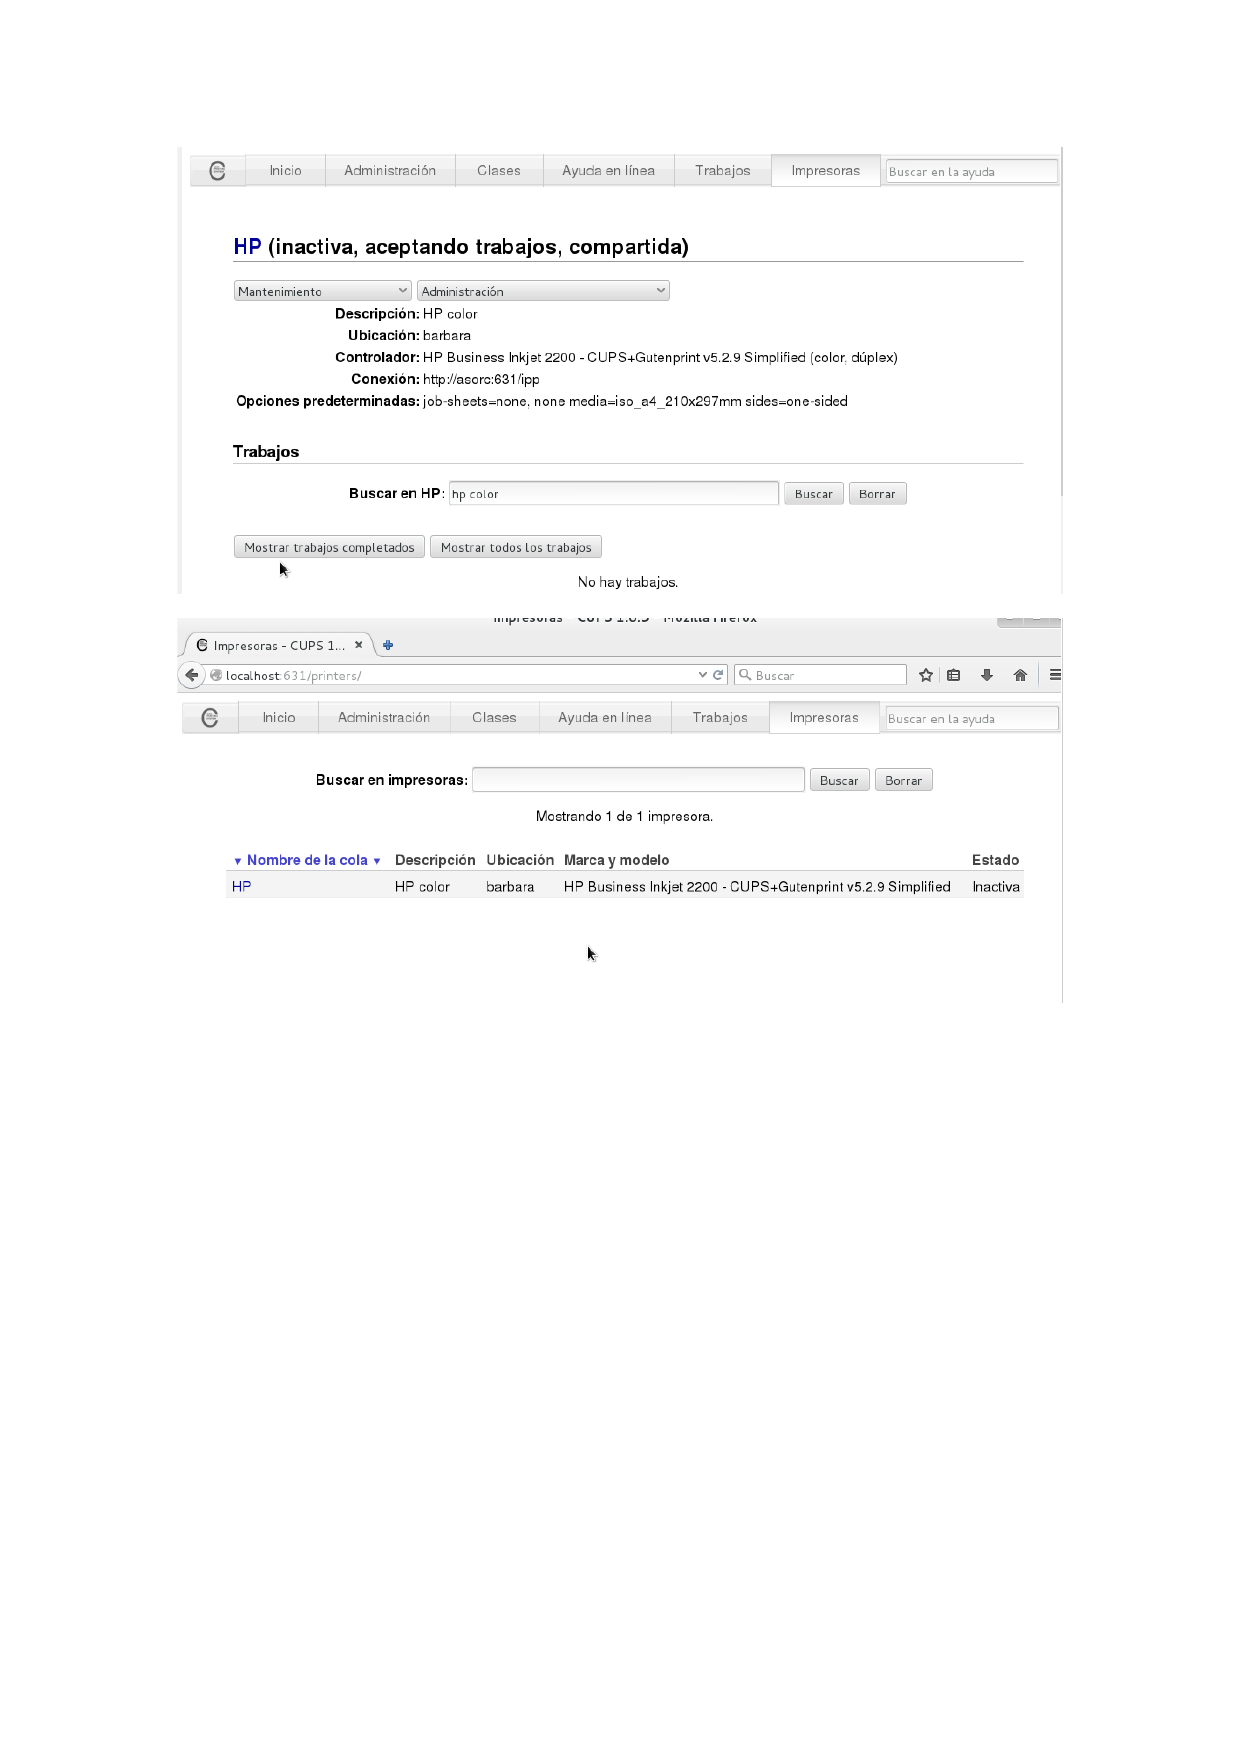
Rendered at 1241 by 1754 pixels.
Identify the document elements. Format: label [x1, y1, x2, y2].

picture [177, 618, 1063, 1003]
picture [177, 147, 1063, 594]
